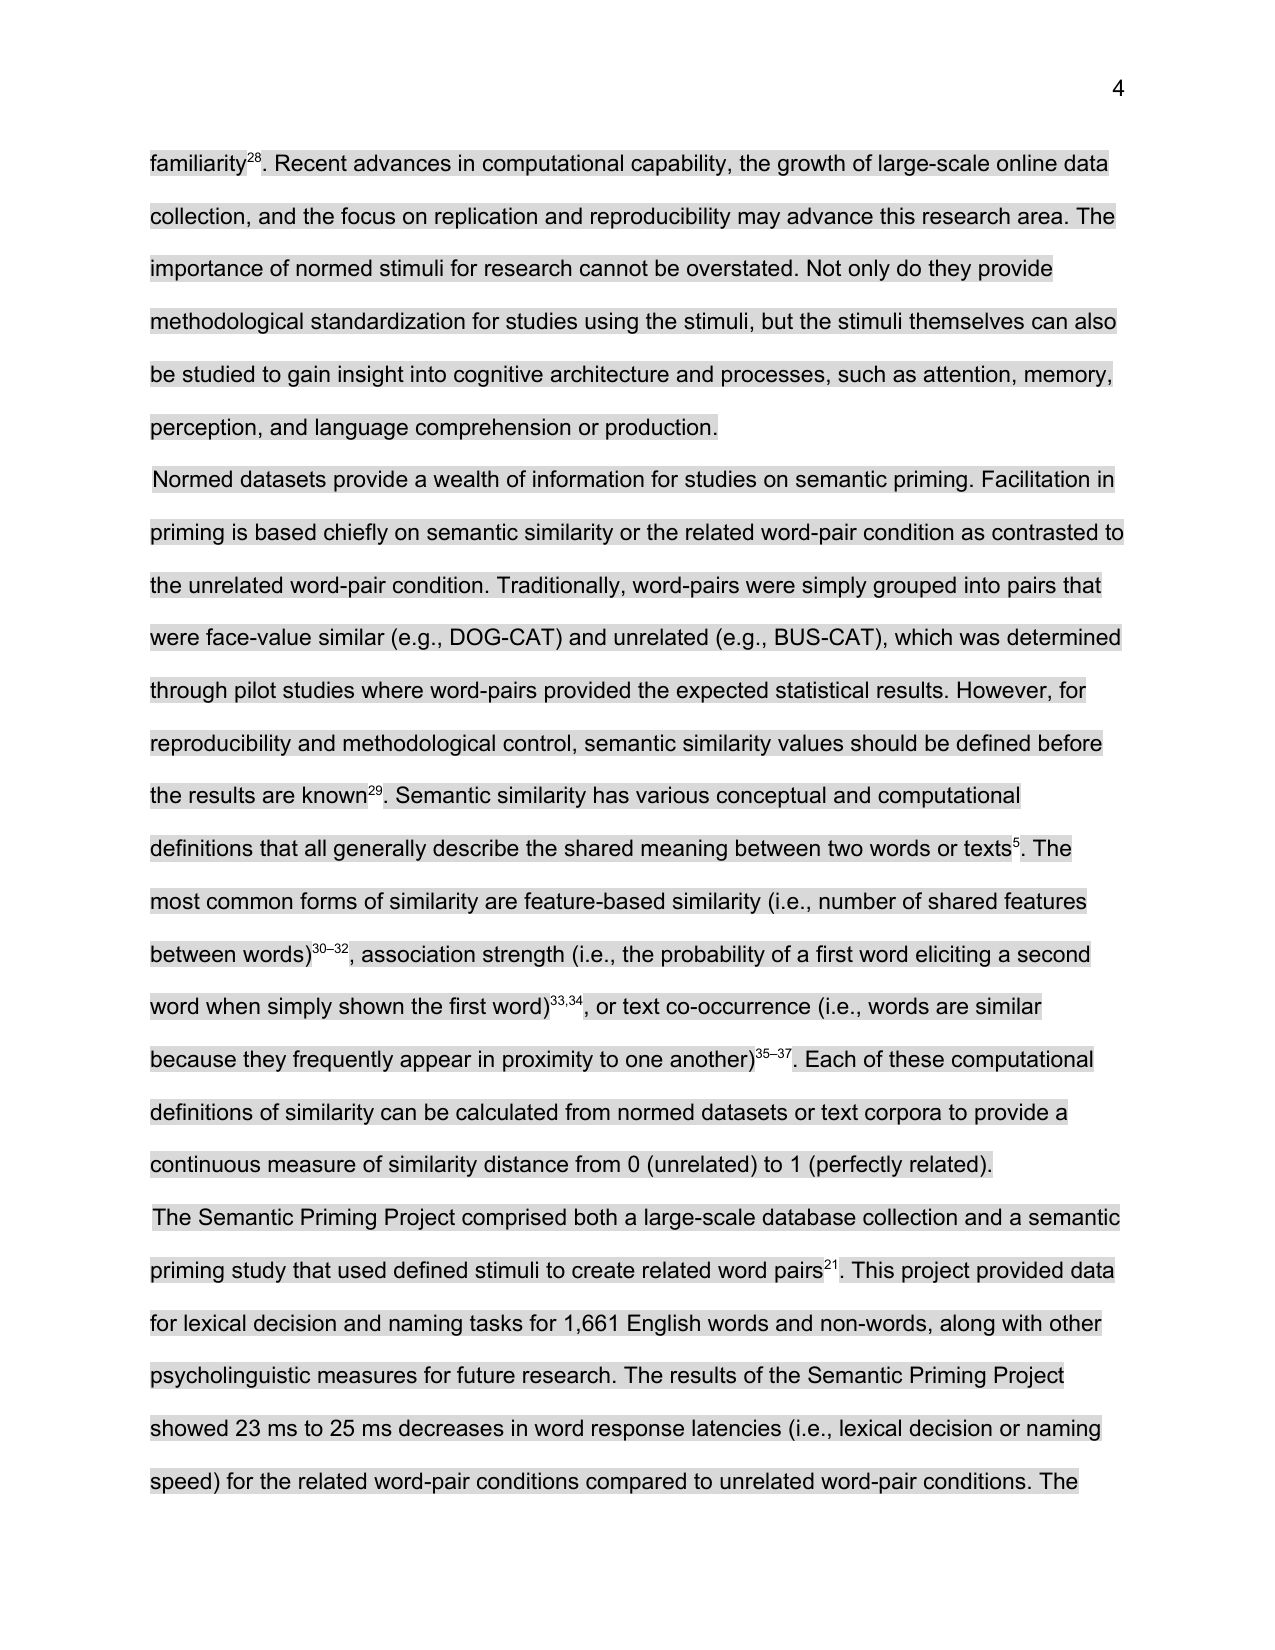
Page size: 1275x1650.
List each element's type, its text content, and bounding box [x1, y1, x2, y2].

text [150, 150, 1125, 440]
text Normed datasets provide a wealth of information for studies on semantic priming. Facilitation in priming is based chiefly on semantic similarity or the related word-pair condition as contrasted to the unrelated word-pair condition. Traditionally, word-pairs were simply grouped into pairs that were face-value similar (e.g., DOG-CAT) and unrelated (e.g., BUS-CAT), which was determined through pilot studies where word-pairs provided the expected statistical results. However, for reproducibility and methodological control, semantic similarity values should be defined before the results are known29. Semantic similarity has various conceptual and computational definitions that all generally describe the shared meaning between two words or texts5. The most common forms of similarity are feature-based similarity (i.e., number of shared features between words)30–32, association strength (i.e., the probability of a first word eliciting a second word when simply shown the first word)33,34, or text co-occurrence (i.e., words are similar because they frequently appear in proximity to one another)35–37. Each of these computational definitions of similarity can be calculated from normed datasets or text corpora to provide a continuous measure of similarity distance from 0 (unrelated) to 1 (perfectly related). [150, 466, 1125, 1178]
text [150, 1204, 1125, 1494]
